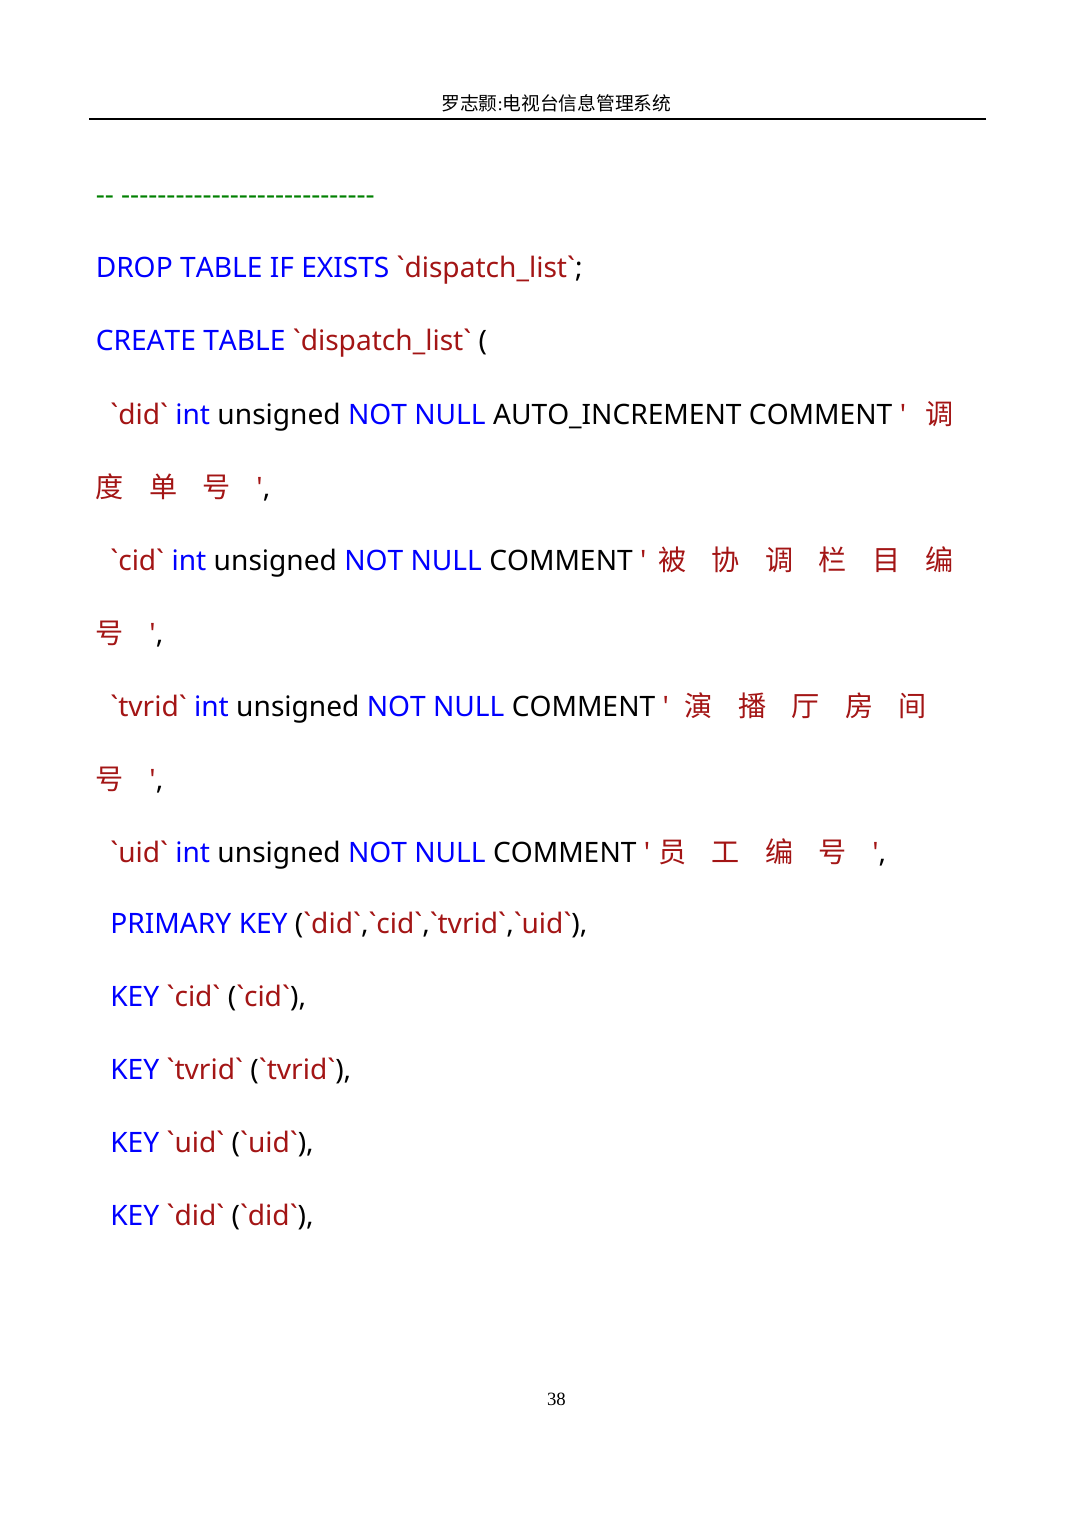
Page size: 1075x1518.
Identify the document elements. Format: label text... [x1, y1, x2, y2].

text CREATE TABLE `dispatch_list` ( [96, 303, 979, 376]
text DROP TABLE IF EXISTS `dispatch_list`; [96, 230, 979, 303]
text PRIMARY KEY (`did`,`cid`,`tvrid`,`uid`), [96, 886, 979, 959]
text `cid` int unsigned NOT NULL COMMENT '被协调栏目编号', [96, 522, 979, 668]
text KEY `did` (`did`), [96, 1178, 979, 1251]
text `uid` int unsigned NOT NULL COMMENT '员工编号', [96, 813, 979, 886]
text KEY `cid` (`cid`), [96, 959, 979, 1032]
text KEY `tvrid` (`tvrid`), [96, 1032, 979, 1105]
text KEY `uid` (`uid`), [96, 1105, 979, 1178]
text `did` int unsigned NOT NULL AUTO_INCREMENT COMMENT '调度单号', [96, 376, 979, 522]
text `tvrid` int unsigned NOT NULL COMMENT '演播厅房间号', [96, 668, 979, 813]
text -- ---------------------------- [96, 157, 979, 230]
